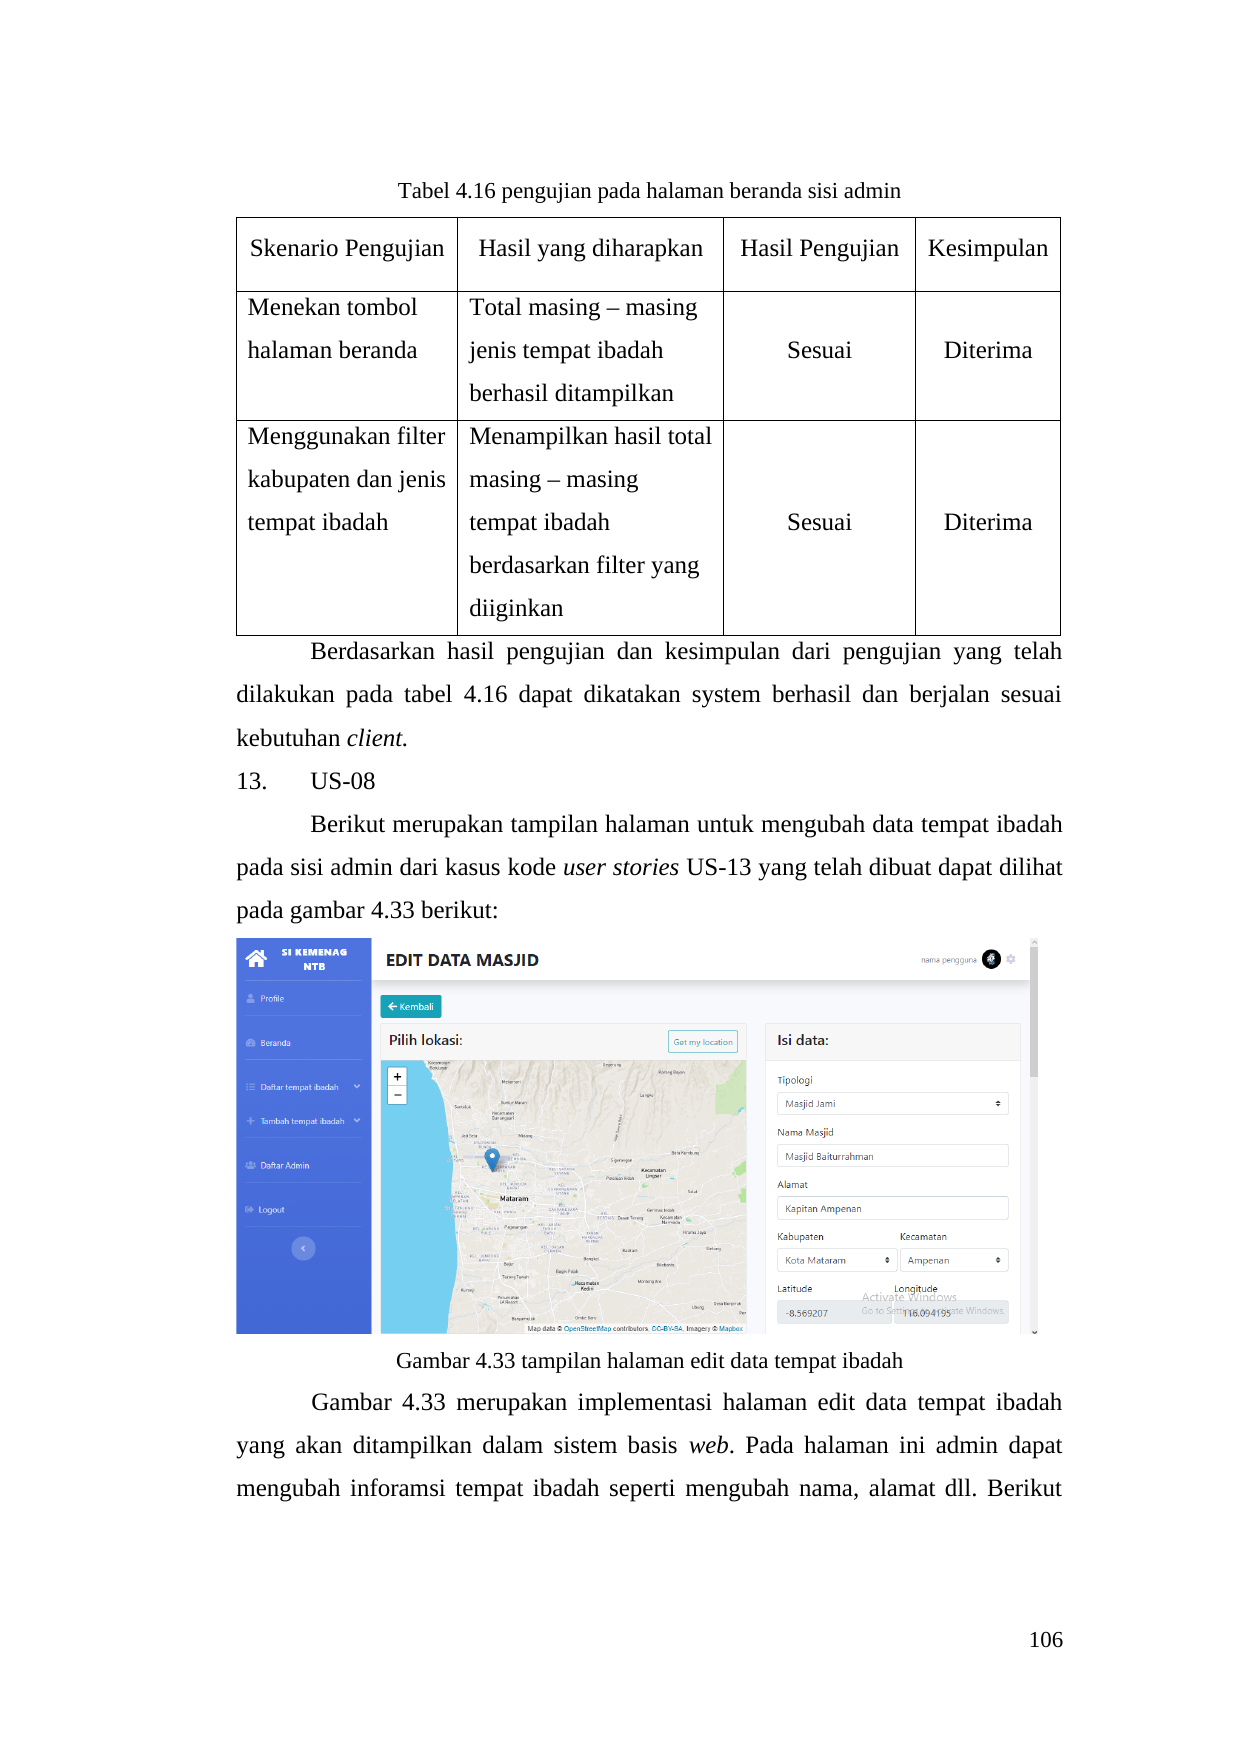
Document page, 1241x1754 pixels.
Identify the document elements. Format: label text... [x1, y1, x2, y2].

list Tabel 4.16 pengujian pada halaman beranda sisi admin [236, 177, 1063, 203]
table_cell Sesuai [724, 292, 915, 420]
table_header Skenario Pengujian [237, 218, 457, 291]
text Gambar 4.33 tampilan halaman edit data tempat ibadah [236, 1347, 1063, 1374]
table_header Hasil yang diharapkan [458, 218, 723, 291]
table_cell Diterima [916, 421, 1060, 635]
table_cell Menampilkan hasil total masing – masing tempat ibadah berdasarkan filter yang diiginkan [458, 421, 723, 635]
table_header Hasil Pengujian [724, 218, 915, 291]
list US-08 [236, 766, 1063, 794]
table_cell Sesuai [724, 421, 915, 635]
picture [236, 938, 1038, 1334]
table_cell Menggunakan filter kabupaten dan jenis tempat ibadah [237, 421, 457, 635]
table_cell Menekan tombol halaman beranda [237, 292, 457, 420]
table_header Kesimpulan [916, 218, 1060, 291]
table_cell Diterima [916, 292, 1060, 420]
table_cell Total masing – masing jenis tempat ibadah berhasil ditampilkan [458, 292, 723, 420]
text Berikut merupakan tampilan halaman untuk mengubah data tempat ibadah pada sisi admin dari kasus kode user stories US-13 yang telah dibuat dapat dilihat pada gambar 4.33 berikut: [236, 809, 1063, 924]
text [236, 1387, 1063, 1502]
text Berdasarkan hasil pengujian dan kesimpulan dari pengujian yang telah dilakukan pada tabel 4.16 dapat dikatakan system berhasil dan berjalan sesuai kebutuhan client. [236, 636, 1063, 751]
